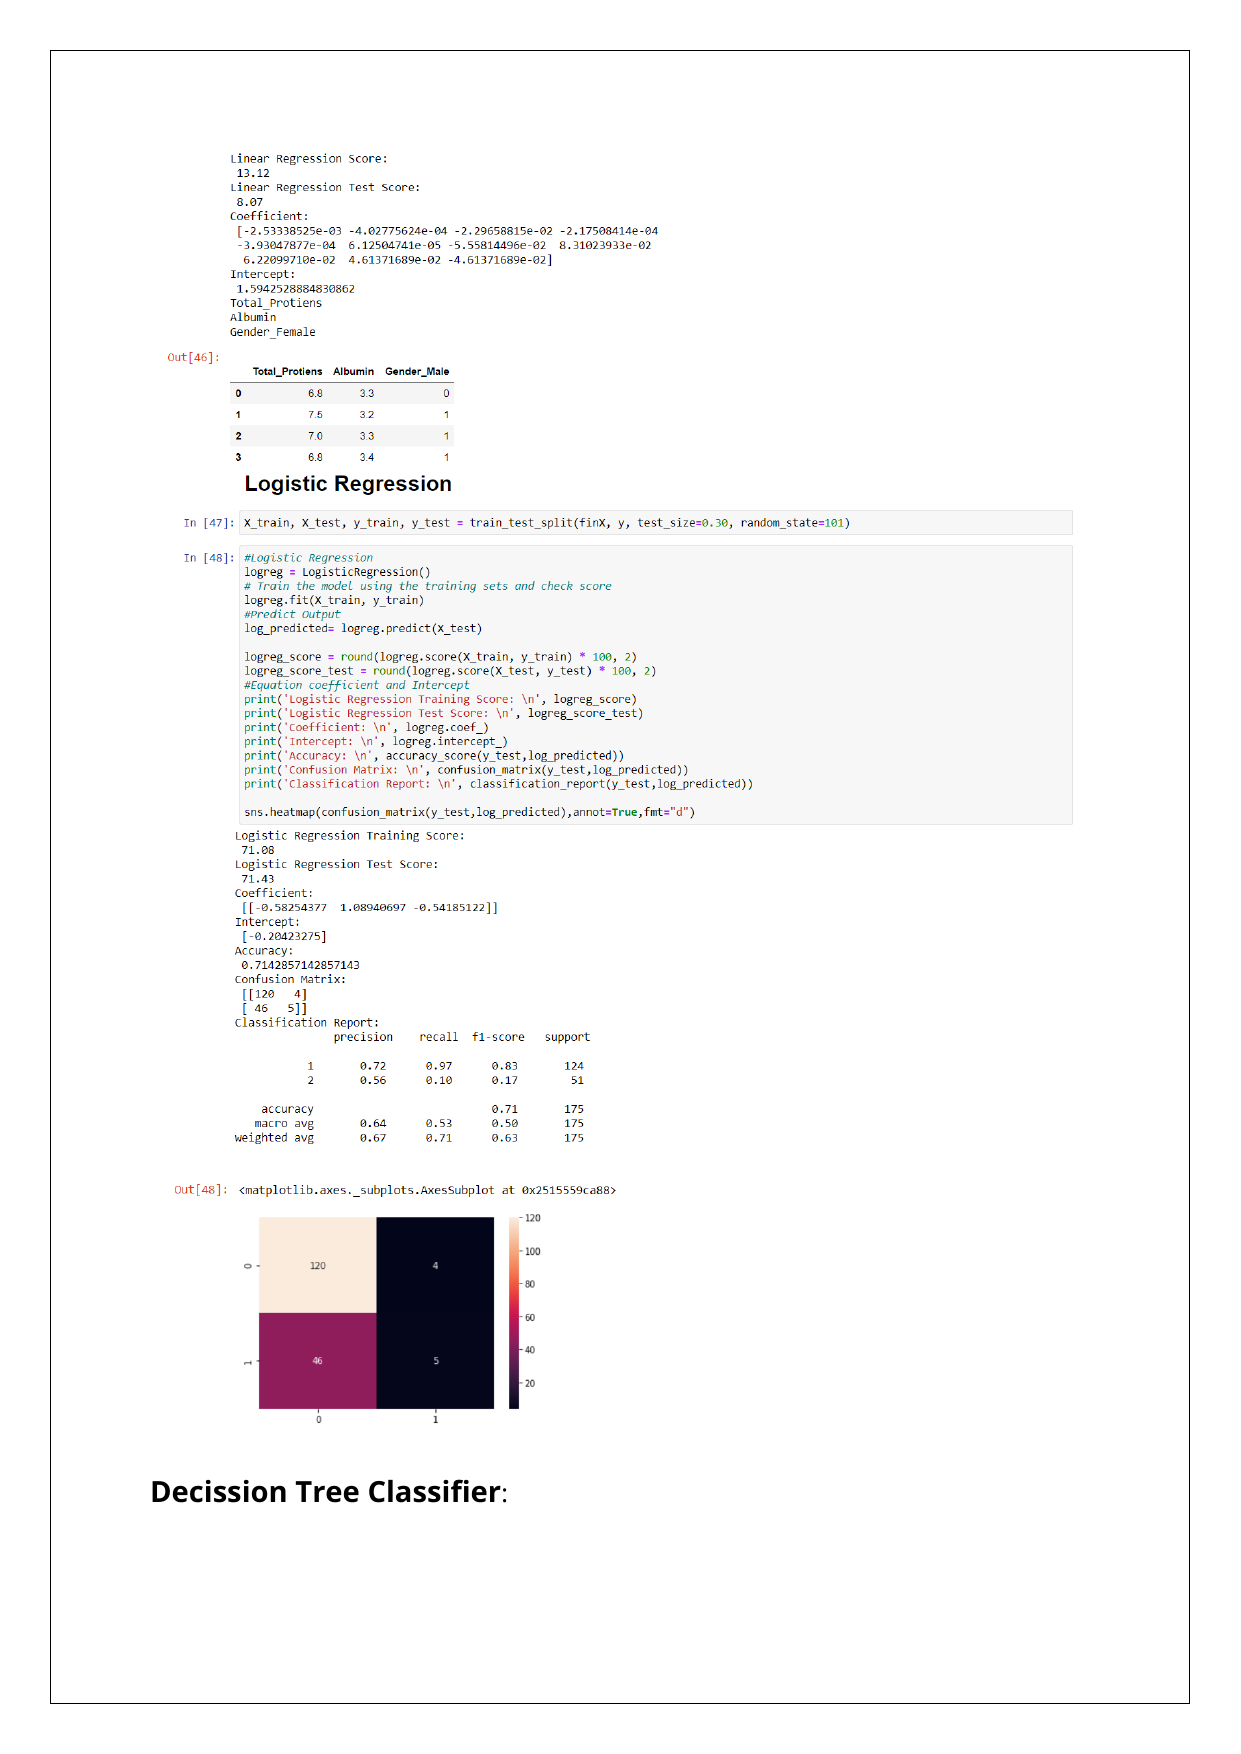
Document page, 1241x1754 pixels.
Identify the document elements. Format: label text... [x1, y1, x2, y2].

text Decission Tree Classifier: [150, 1472, 1090, 1511]
picture [150, 150, 1091, 1443]
